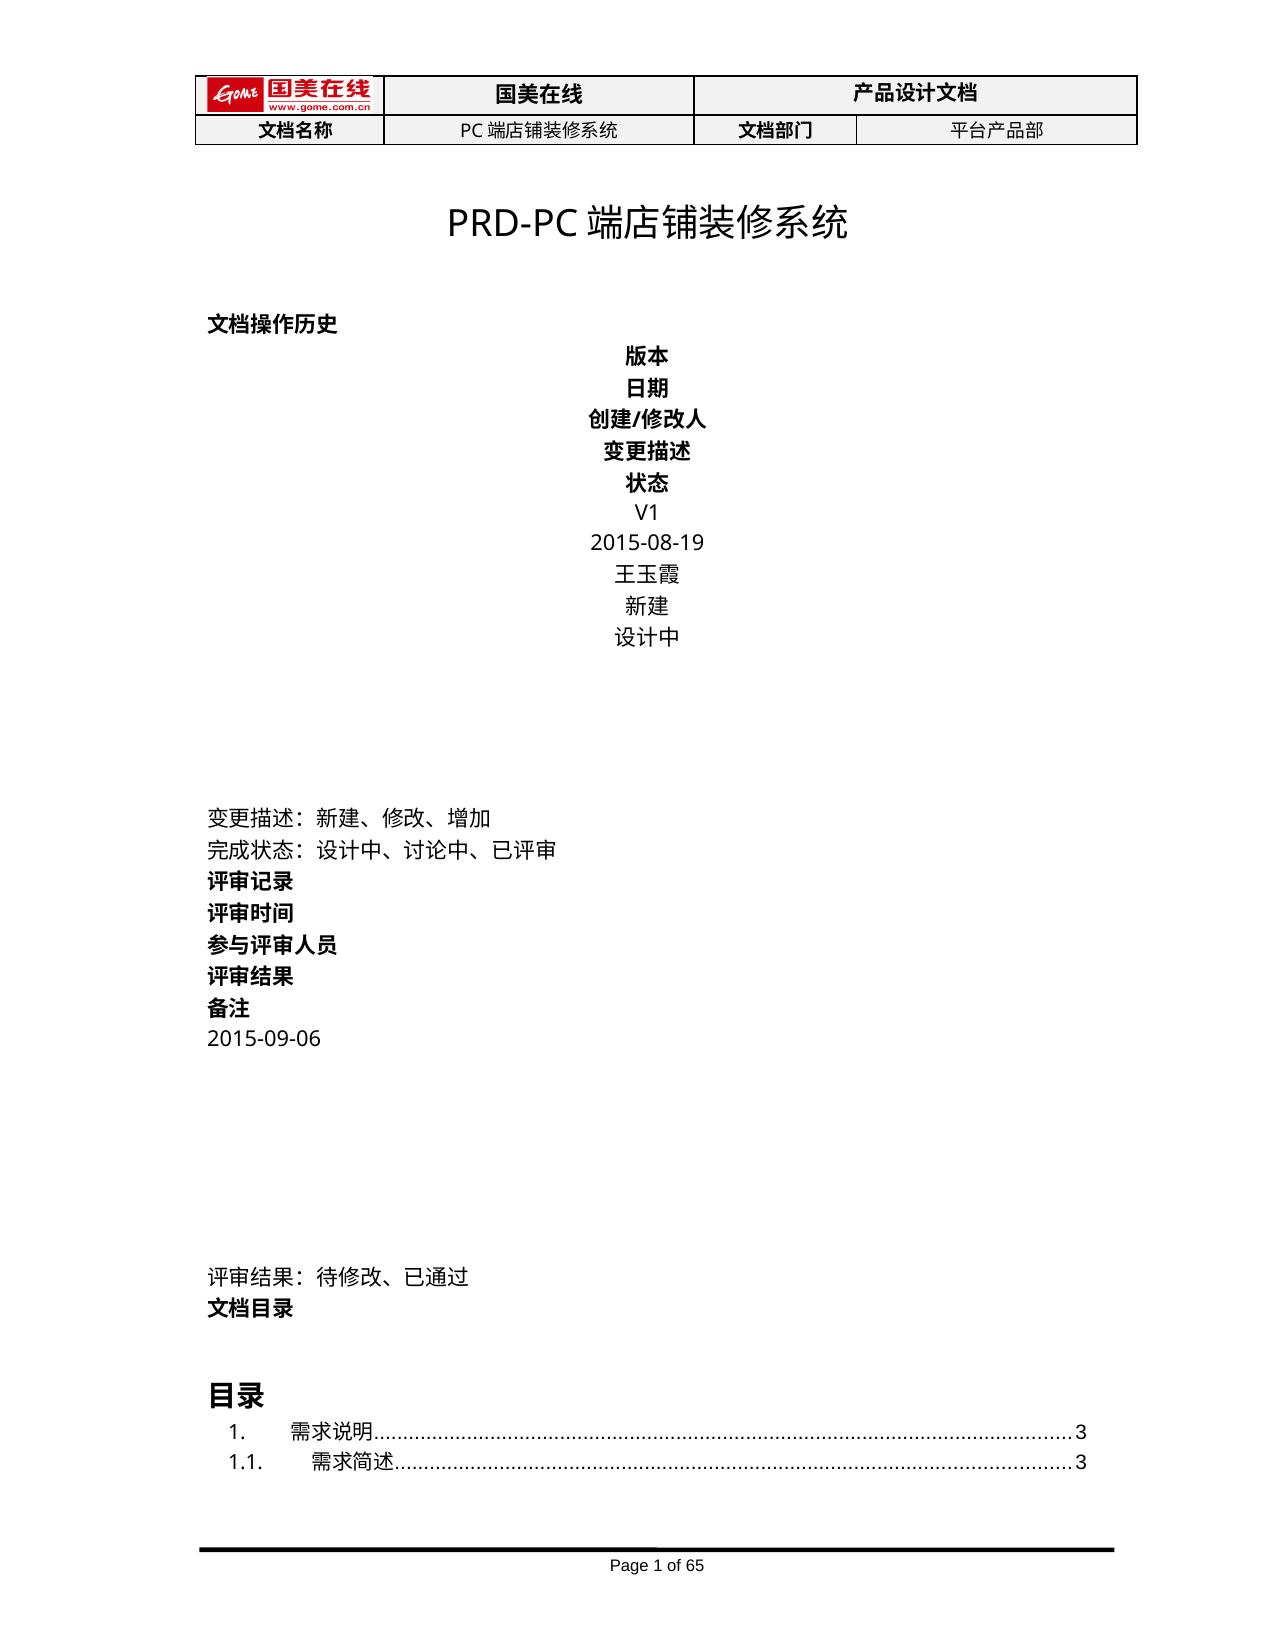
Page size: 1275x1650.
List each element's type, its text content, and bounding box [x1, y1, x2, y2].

picture [206, 76, 373, 114]
text PRD-PC端店铺装修系统 [207, 193, 1088, 248]
